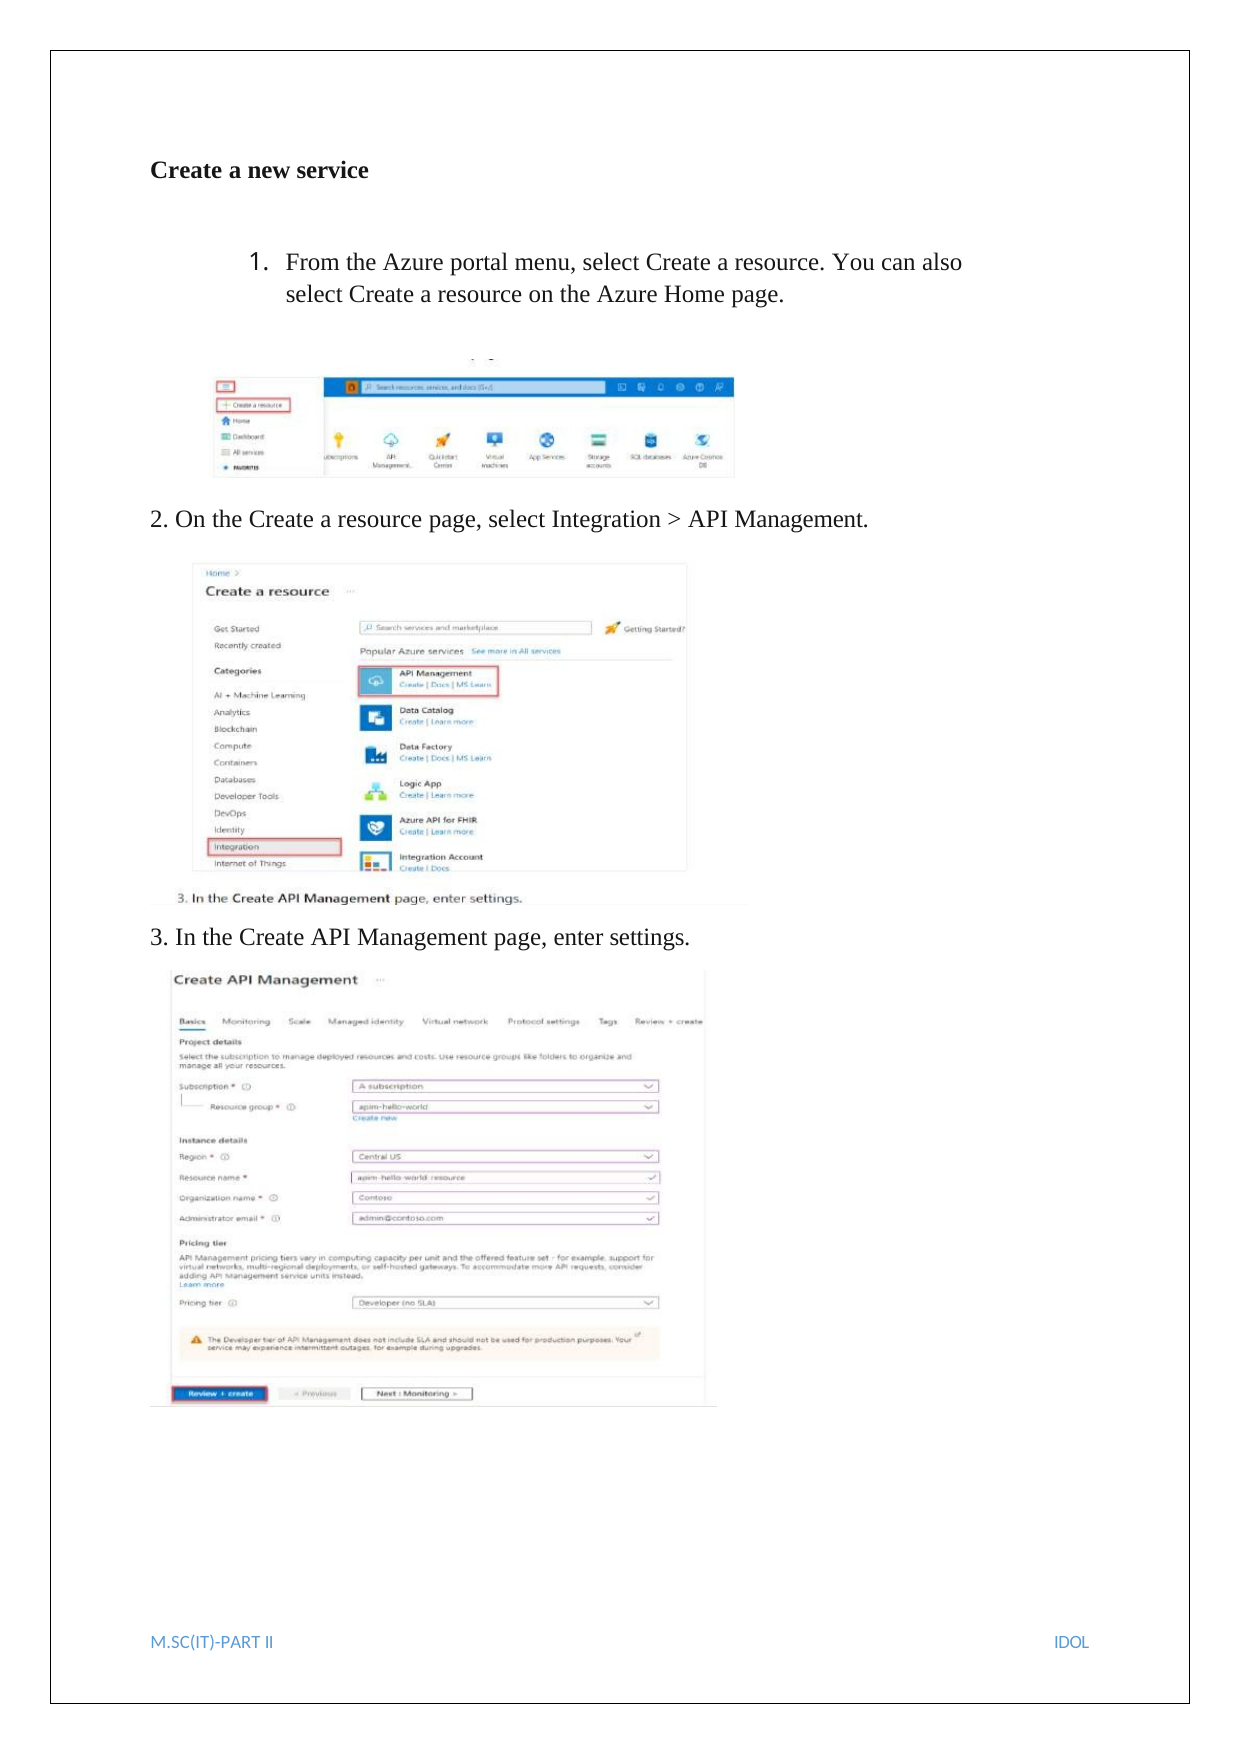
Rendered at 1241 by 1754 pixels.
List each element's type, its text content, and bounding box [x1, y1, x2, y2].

list In the Create API Management page, enter settings. [150, 575, 1136, 951]
picture [150, 970, 717, 1407]
subtitle Create a new service [150, 156, 1136, 184]
picture [208, 359, 736, 383]
list On the Create a resource page, select Integration > API Management. [150, 383, 1136, 533]
list From the Azure portal menu, select Create a resource. You can also select Create a resource on the Azure Home page. [248, 243, 1025, 308]
picture [150, 560, 749, 575]
